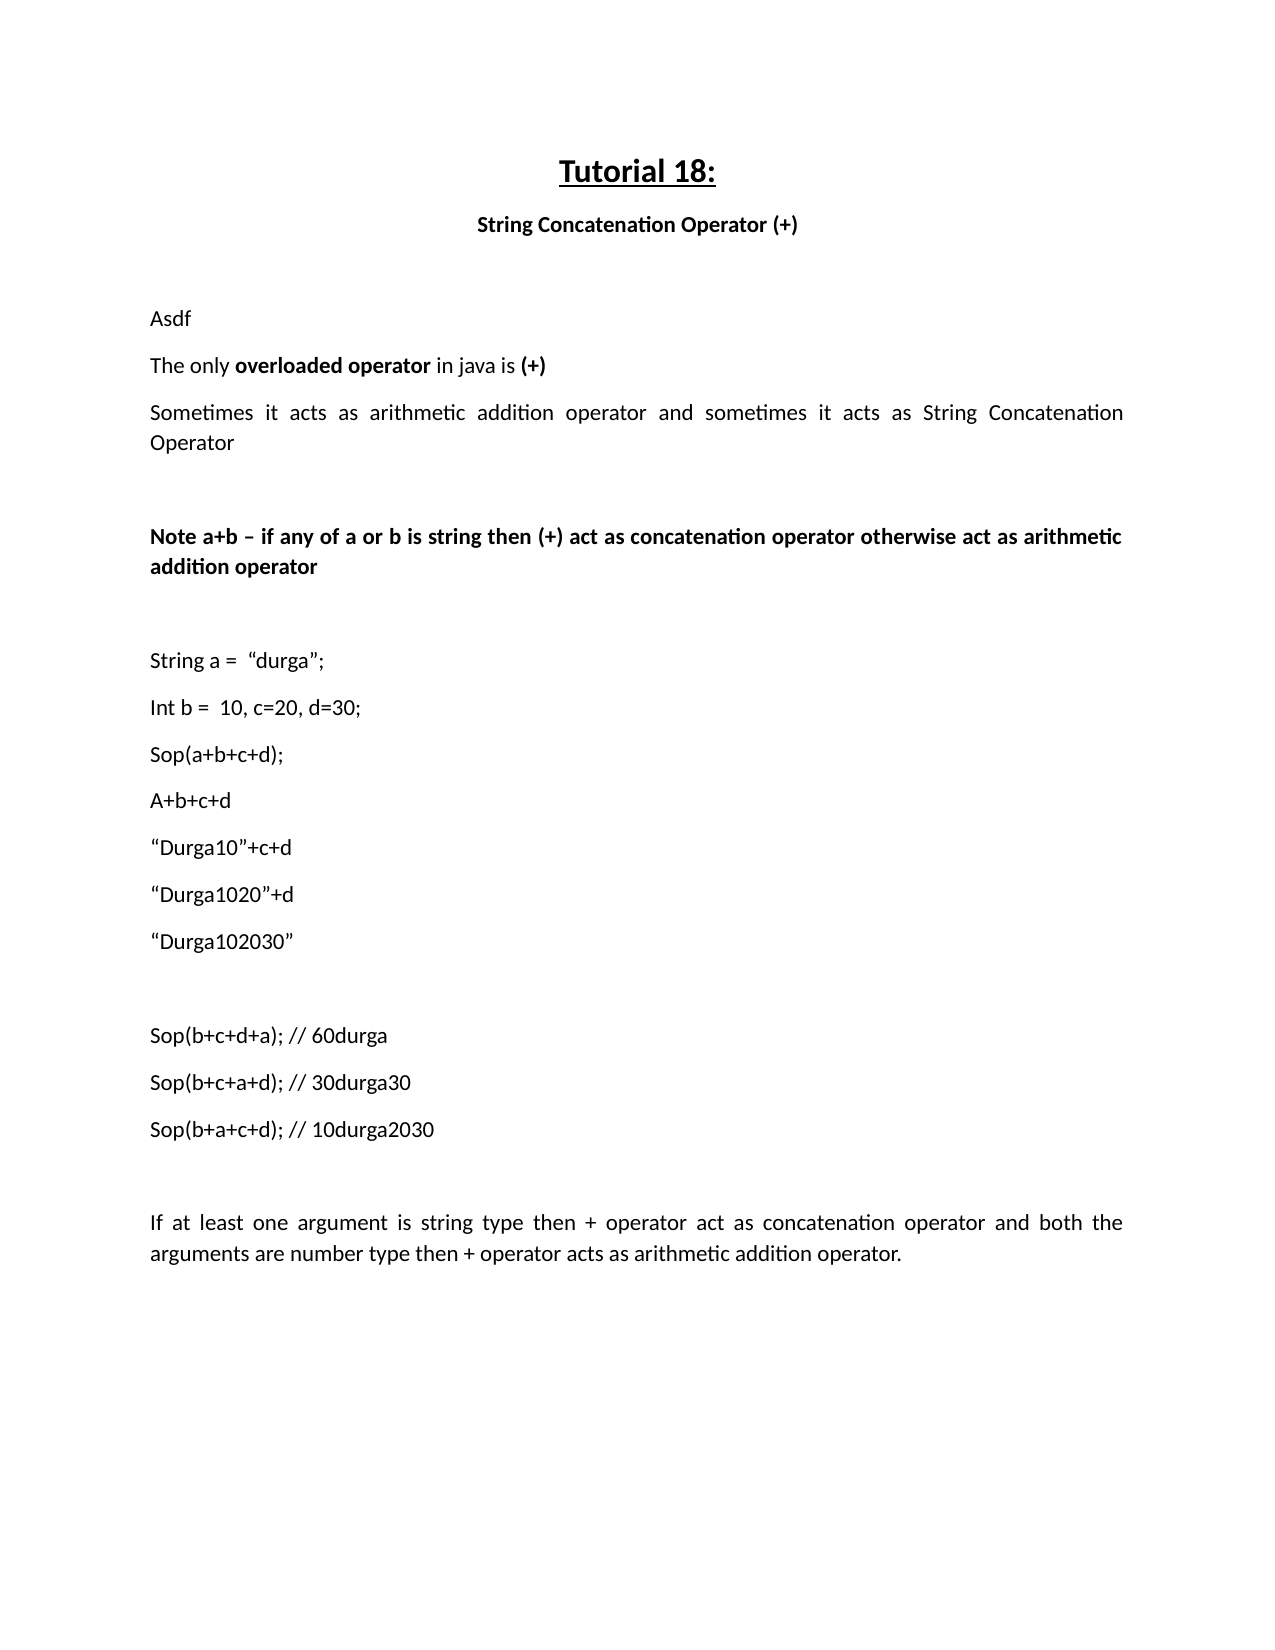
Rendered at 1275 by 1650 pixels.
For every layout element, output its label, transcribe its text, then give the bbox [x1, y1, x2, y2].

text Sop(b+c+d+a); // 60durga [150, 1021, 1125, 1049]
text Sop(b+c+a+d); // 30durga30 [150, 1068, 1125, 1096]
text Note a+b – if any of a or b is string then (+) act as concatenation operator otherwise act as arithmetic addition operator [150, 522, 1125, 580]
text Asdf [150, 304, 1125, 332]
text The only overloaded operator in java is (+) [150, 351, 1125, 379]
text String a = “durga”; [150, 646, 1125, 674]
text “Durga10”+c+d [150, 833, 1125, 862]
text String Concatenation Operator (+) [150, 211, 1125, 239]
text Sop(b+a+c+d); // 10durga2030 [150, 1115, 1125, 1143]
text “Durga102030” [150, 927, 1125, 955]
text Tutorial 18: [150, 150, 1125, 191]
text Sometimes it acts as arithmetic addition operator and sometimes it acts as String Concatenation Operator [150, 398, 1125, 456]
text A+b+c+d [150, 787, 1125, 815]
text “Durga1020”+d [150, 880, 1125, 908]
text Sop(a+b+c+d); [150, 740, 1125, 768]
text Int b = 10, c=20, d=30; [150, 693, 1125, 721]
text If at least one argument is string type then + operator act as concatenation operator and both the arguments are number type then + operator acts as arithmetic addition operator. [150, 1208, 1125, 1267]
